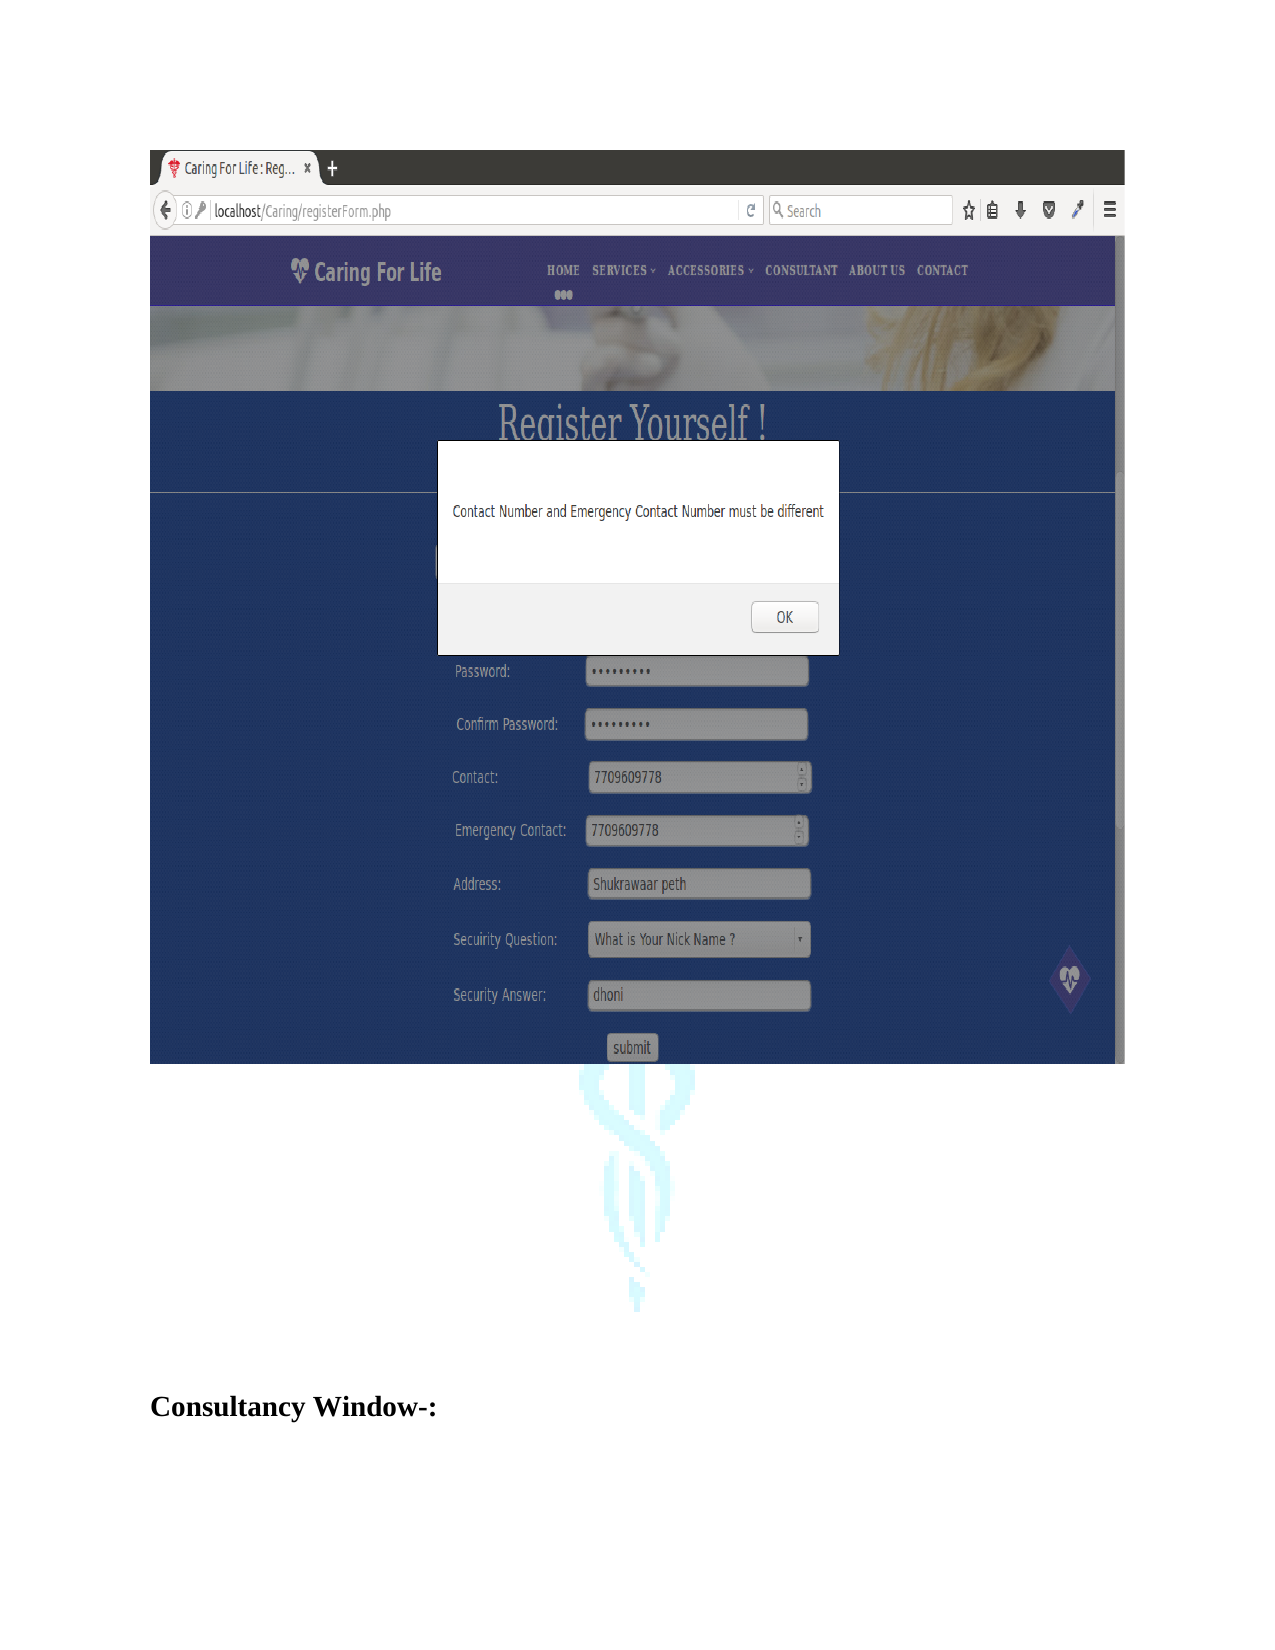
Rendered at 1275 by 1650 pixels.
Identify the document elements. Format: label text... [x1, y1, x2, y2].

text Consultancy Window-: [150, 1389, 1125, 1423]
picture [150, 150, 1125, 1064]
